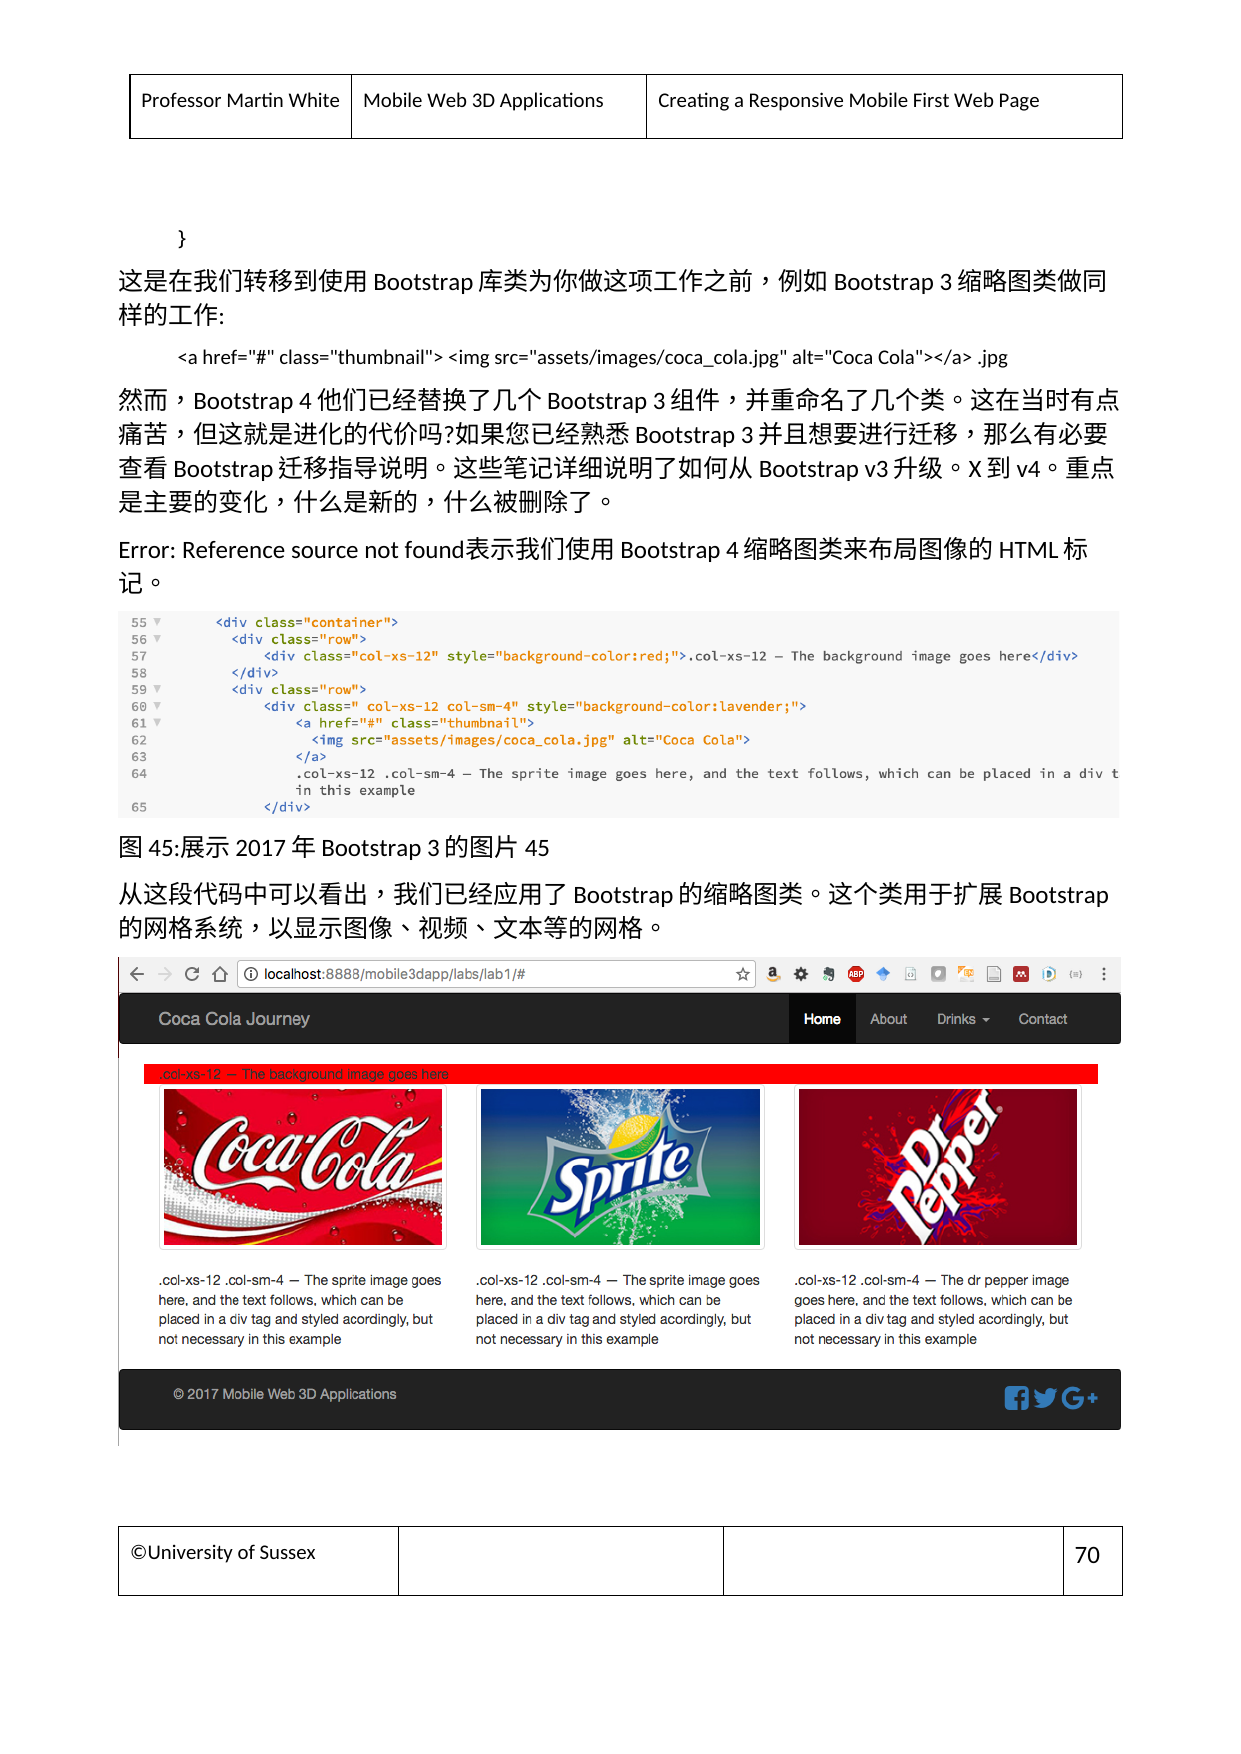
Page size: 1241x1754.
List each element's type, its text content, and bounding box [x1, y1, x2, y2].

text ｝ [177, 223, 1122, 251]
picture [118, 957, 1121, 1446]
text 从这段代码中可以看出，我们已经应用了Bootstrap的缩略图类。这个类用于扩展Bootstrap的网格系统，以显示图像、视频、文本等的网格。 [118, 876, 1122, 944]
text 这是在我们转移到使用Bootstrap库类为你做这项工作之前，例如Bootstrap 3缩略图类做同样的工作: [118, 264, 1122, 332]
text <a href="#" class="thumbnail"> <img src="assets/images/coca_cola.jpg" alt="Coca Cola"></a> .jpg [177, 344, 1122, 370]
picture [118, 611, 1120, 818]
text 图45:展示2017年Bootstrap 3的图片 [118, 830, 1122, 864]
text 然而，Bootstrap 4他们已经替换了几个Bootstrap 3组件，并重命名了几个类。这在当时有点痛苦，但这就是进化的代价吗?如果您已经熟悉Bootstrap 3并且想要进行迁移，那么有必要查看Bootstrap迁移指导说明。这些笔记详细说明了如何从Bootstrap v3升级。X到v4。重点是主要的变化，什么是新的，什么被删除了。 [118, 382, 1122, 519]
